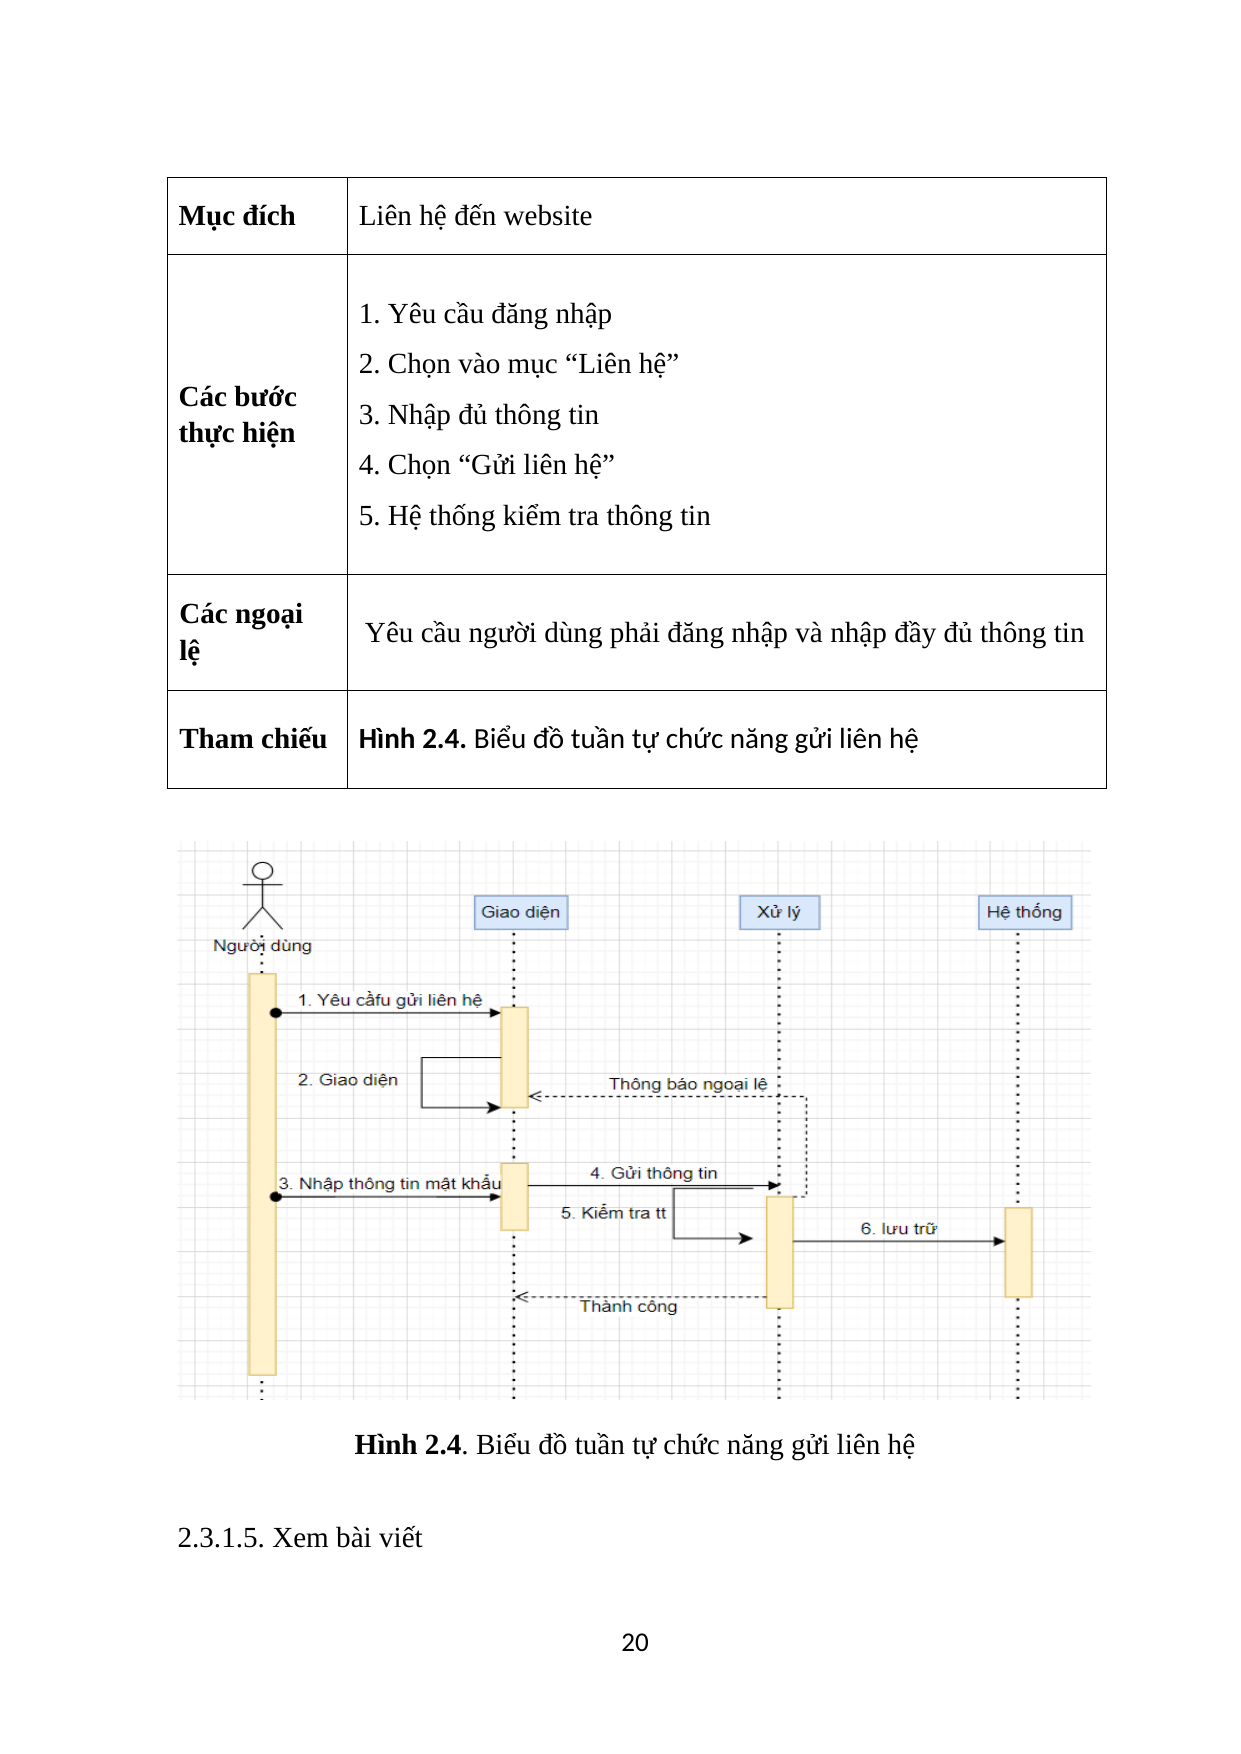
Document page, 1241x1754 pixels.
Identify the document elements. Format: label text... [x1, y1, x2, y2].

table_cell Yêu cầu đăng nhập Chọn vào mục “Liên hệ” Nhập đủ thông tin Chọn “Gửi liên hệ” Hệ thống kiểm tra thông tin [348, 255, 1106, 574]
table_header Mục đích [168, 178, 347, 254]
picture [177, 841, 1092, 1400]
subtitle Hình 2.4. Biểu đồ tuần tự chức năng gửi liên hệ [177, 1427, 1092, 1461]
table_cell Các bước thực hiện [168, 255, 347, 574]
table_header Liên hệ đến website [348, 178, 1106, 254]
table_cell Yêu cầu người dùng phải đăng nhập và nhập đầy đủ thông tin [348, 575, 1106, 690]
table_cell Hình 2.4. Biểu đồ tuần tự chức năng gửi liên hệ [348, 691, 1106, 788]
table_cell Các ngoại lệ [168, 575, 347, 690]
text 2.3.1.5. Xem bài viết [177, 1520, 1092, 1553]
table_cell Tham chiếu [168, 691, 347, 788]
